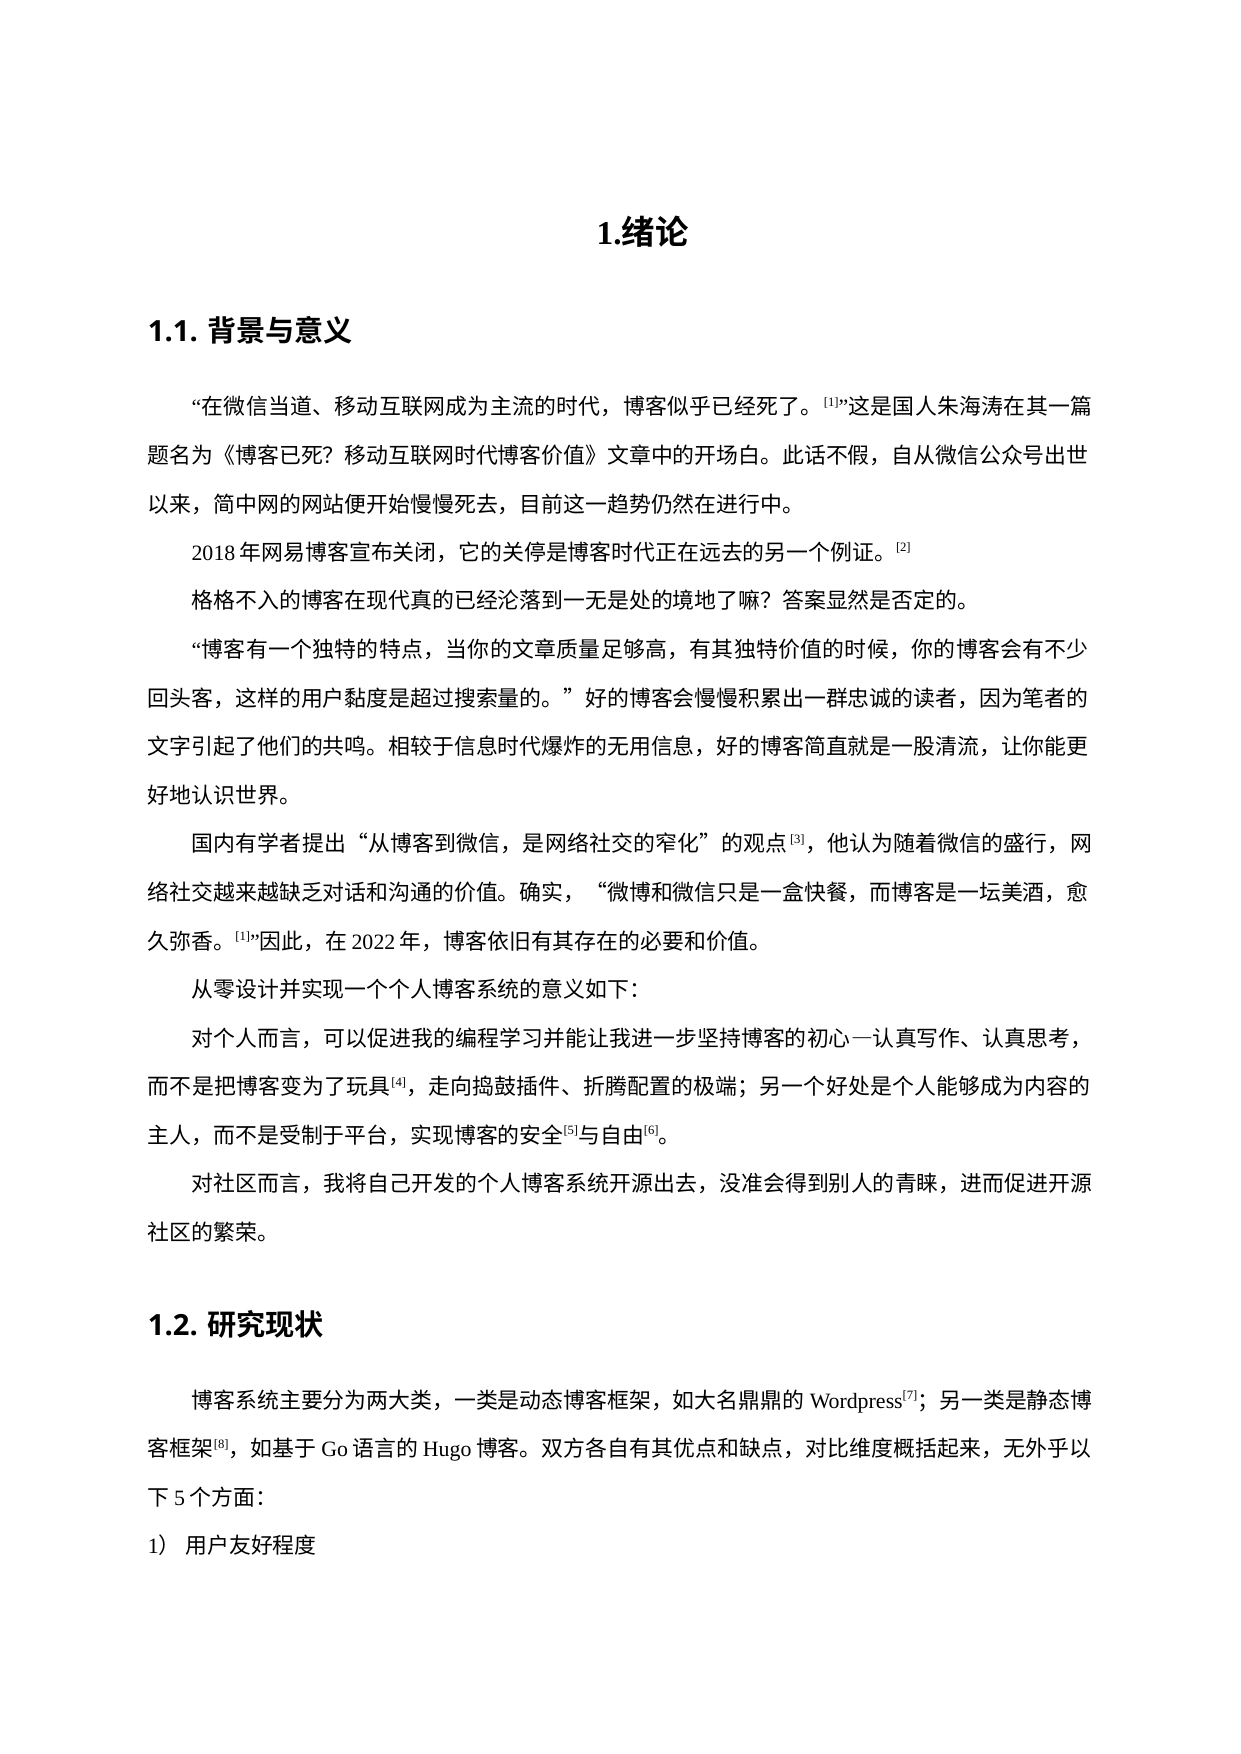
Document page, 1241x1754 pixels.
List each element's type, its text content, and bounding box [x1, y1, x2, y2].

text “博客有一个独特的特点，当你的文章质量足够高，有其独特价值的时候，你的博客会有不少回头客，这样的用户黏度是超过搜索量的。”好的博客会慢慢积累出一群忠诚的读者，因为笔者的文字引起了他们的共鸣。相较于信息时代爆炸的无用信息，好的博客简直就是一股清流，让你能更好地认识世界。 [148, 631, 1092, 810]
text 2018年网易博客宣布关闭，它的关停是博客时代正在远去的另一个例证。[2] [148, 535, 1092, 567]
text 对社区而言，我将自己开发的个人博客系统开源出去，没准会得到别人的青睐，进而促进开源社区的繁荣。 [148, 1166, 1092, 1247]
text 从零设计并实现一个个人博客系统的意义如下： [148, 972, 1092, 1004]
text “在微信当道、移动互联网成为主流的时代，博客似乎已经死了。[1]”这是国人朱海涛在其一篇题名为《博客已死？移动互联网时代博客价值》文章中的开场白。此话不假，自从微信公众号出世以来，简中网的网站便开始慢慢死去，目前这一趋势仍然在进行中。 [148, 389, 1092, 519]
text 博客系统主要分为两大类，一类是动态博客框架，如大名鼎鼎的Wordpress[7]；另一类是静态博客框架[8]，如基于Go语言的Hugo博客。双方各自有其优点和缺点，对比维度概括起来，无外乎以下5个方面： [148, 1382, 1092, 1512]
text 格格不入的博客在现代真的已经沦落到一无是处的境地了嘛？答案显然是否定的。 [148, 583, 1092, 616]
text 国内有学者提出“从博客到微信，是网络社交的窄化”的观点[3]，他认为随着微信的盛行，网络社交越来越缺乏对话和沟通的价值。确实，“微博和微信只是一盒快餐，而博客是一坛美酒，愈久弥香。[1]”因此，在2022年，博客依旧有其存在的必要和价值。 [148, 826, 1092, 956]
text 对个人而言，可以促进我的编程学习并能让我进一步坚持博客的初心—认真写作、认真思考，而不是把博客变为了玩具[4]，走向捣鼓插件、折腾配置的极端；另一个好处是个人能够成为内容的主人，而不是受制于平台，实现博客的安全[5]与自由[6]。 [148, 1020, 1092, 1150]
subtitle 1.绪论 [192, 197, 1092, 262]
list 用户友好程度 [148, 1528, 1092, 1561]
subtitle 背景与意义 [148, 297, 1092, 362]
subtitle 研究现状 [148, 1290, 1092, 1355]
